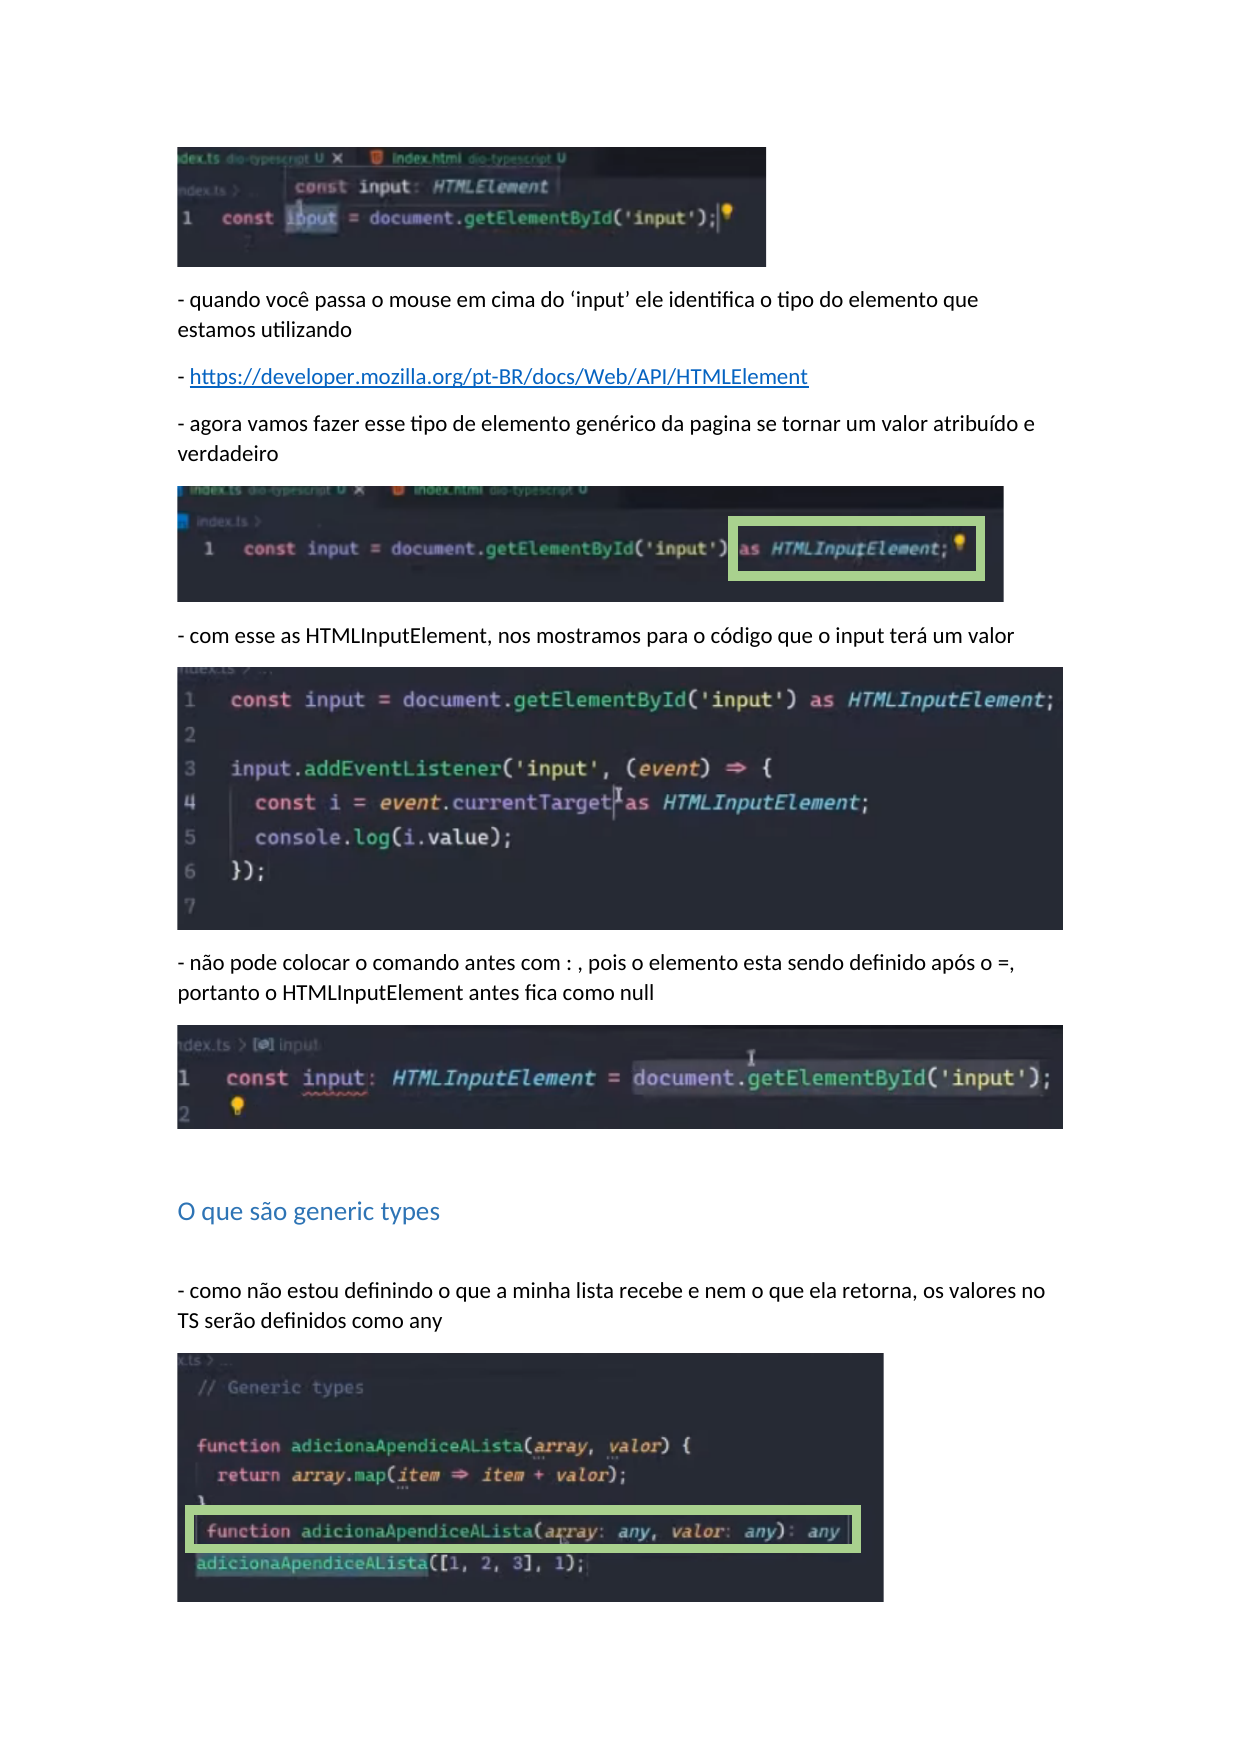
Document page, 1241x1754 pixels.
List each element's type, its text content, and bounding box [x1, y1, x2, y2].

picture [177, 486, 1004, 602]
text - com esse as HTMLInputElement, nos mostramos para o código que o input terá um valor [177, 621, 1063, 649]
text - https://developer.mozilla.org/pt-BR/docs/Web/API/HTMLElement [177, 362, 1063, 390]
picture [177, 1353, 884, 1602]
picture [177, 667, 1063, 930]
text - quando você passa o mouse em cima do ‘input’ ele identifica o tipo do elemento que estamos utilizando [177, 285, 1063, 343]
picture [177, 147, 767, 267]
text - agora vamos fazer esse tipo de elemento genérico da pagina se tornar um valor atribuído e verdadeiro [177, 409, 1063, 467]
subtitle O que são generic types [177, 1194, 1063, 1227]
text - como não estou definindo o que a minha lista recebe e nem o que ela retorna, os valores no TS serão definidos como any [177, 1276, 1063, 1334]
picture [177, 1025, 1063, 1129]
text - não pode colocar o comando antes com : , pois o elemento esta sendo definido após o =, portanto o HTMLInputElement antes fica como null [177, 948, 1063, 1006]
